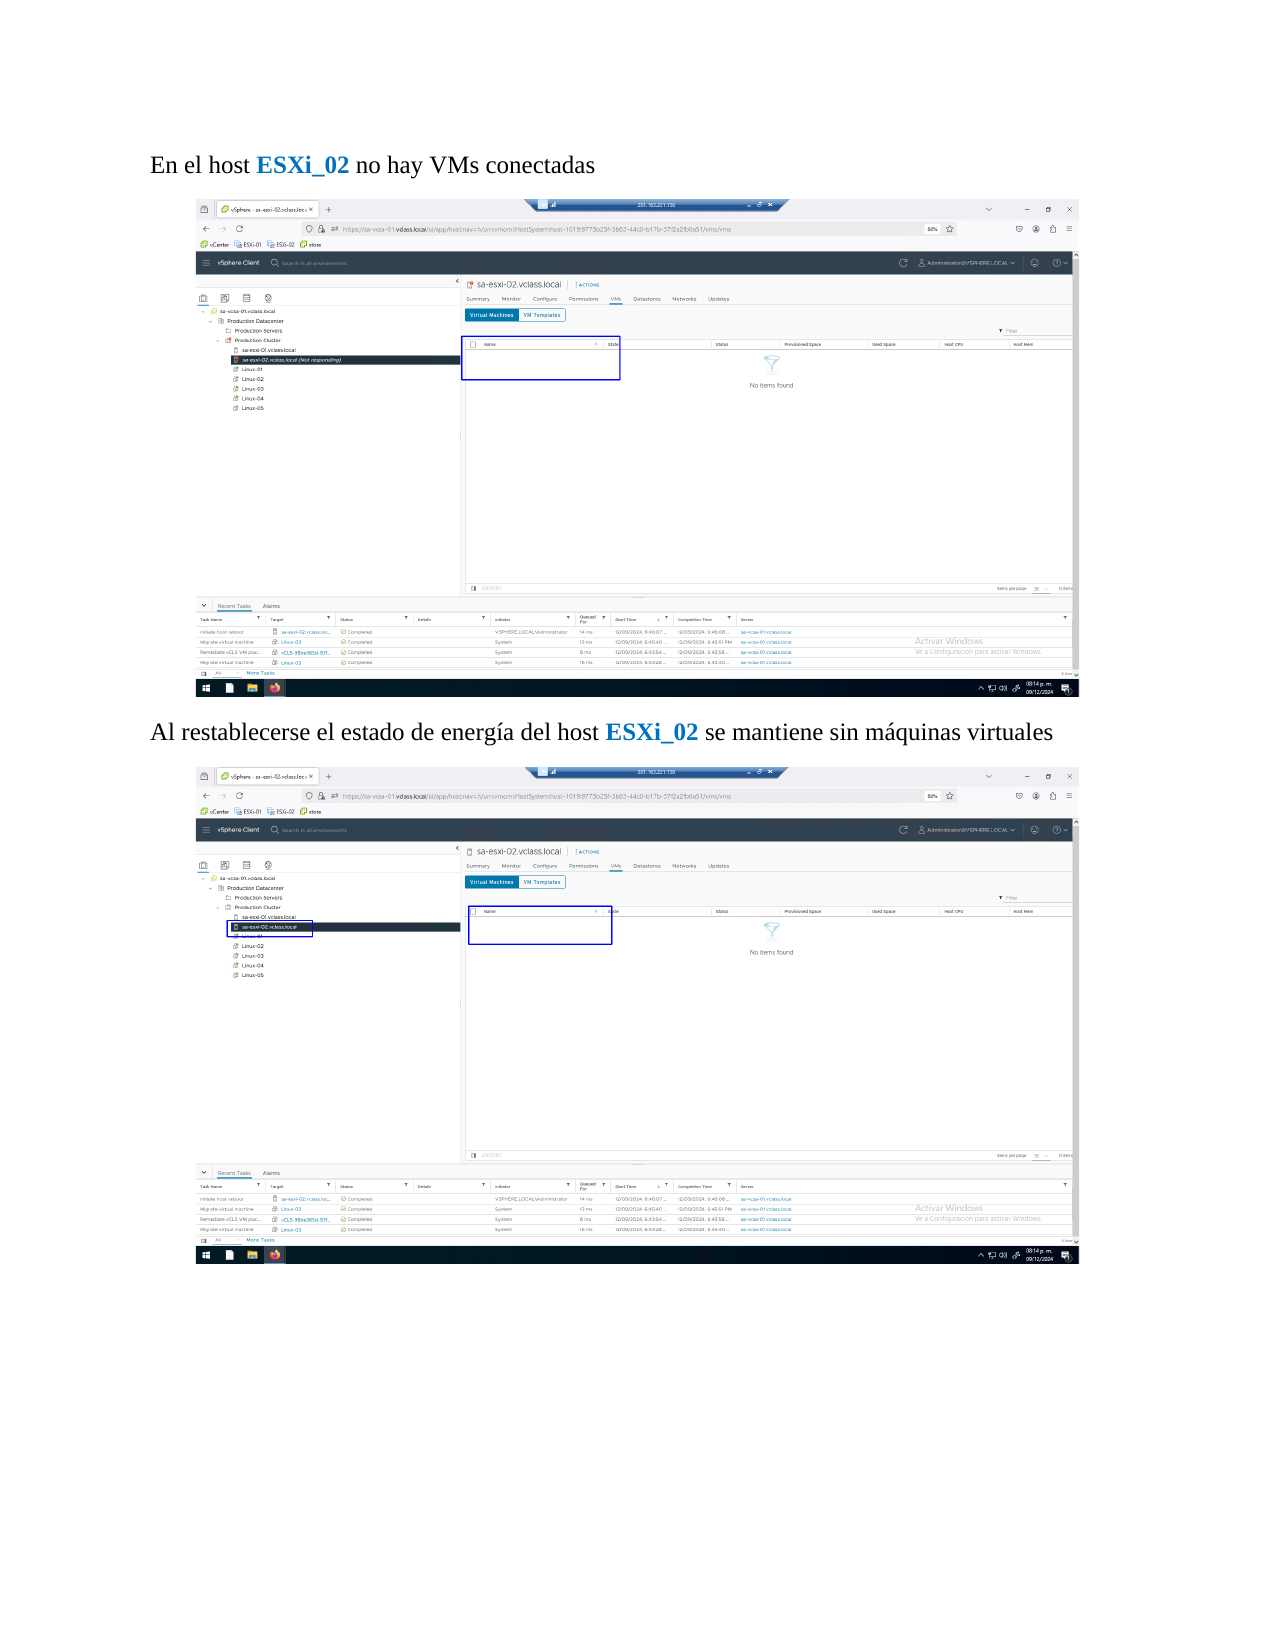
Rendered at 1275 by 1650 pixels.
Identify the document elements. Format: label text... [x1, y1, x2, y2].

text Al restablecerse el estado de energía del host ESXi_02 se mantiene sin máquinas virtuales [150, 717, 1125, 746]
picture [195, 199, 1080, 697]
picture [195, 767, 1080, 1264]
text En el host ESXi_02 no hay VMs conectadas [150, 150, 1125, 179]
